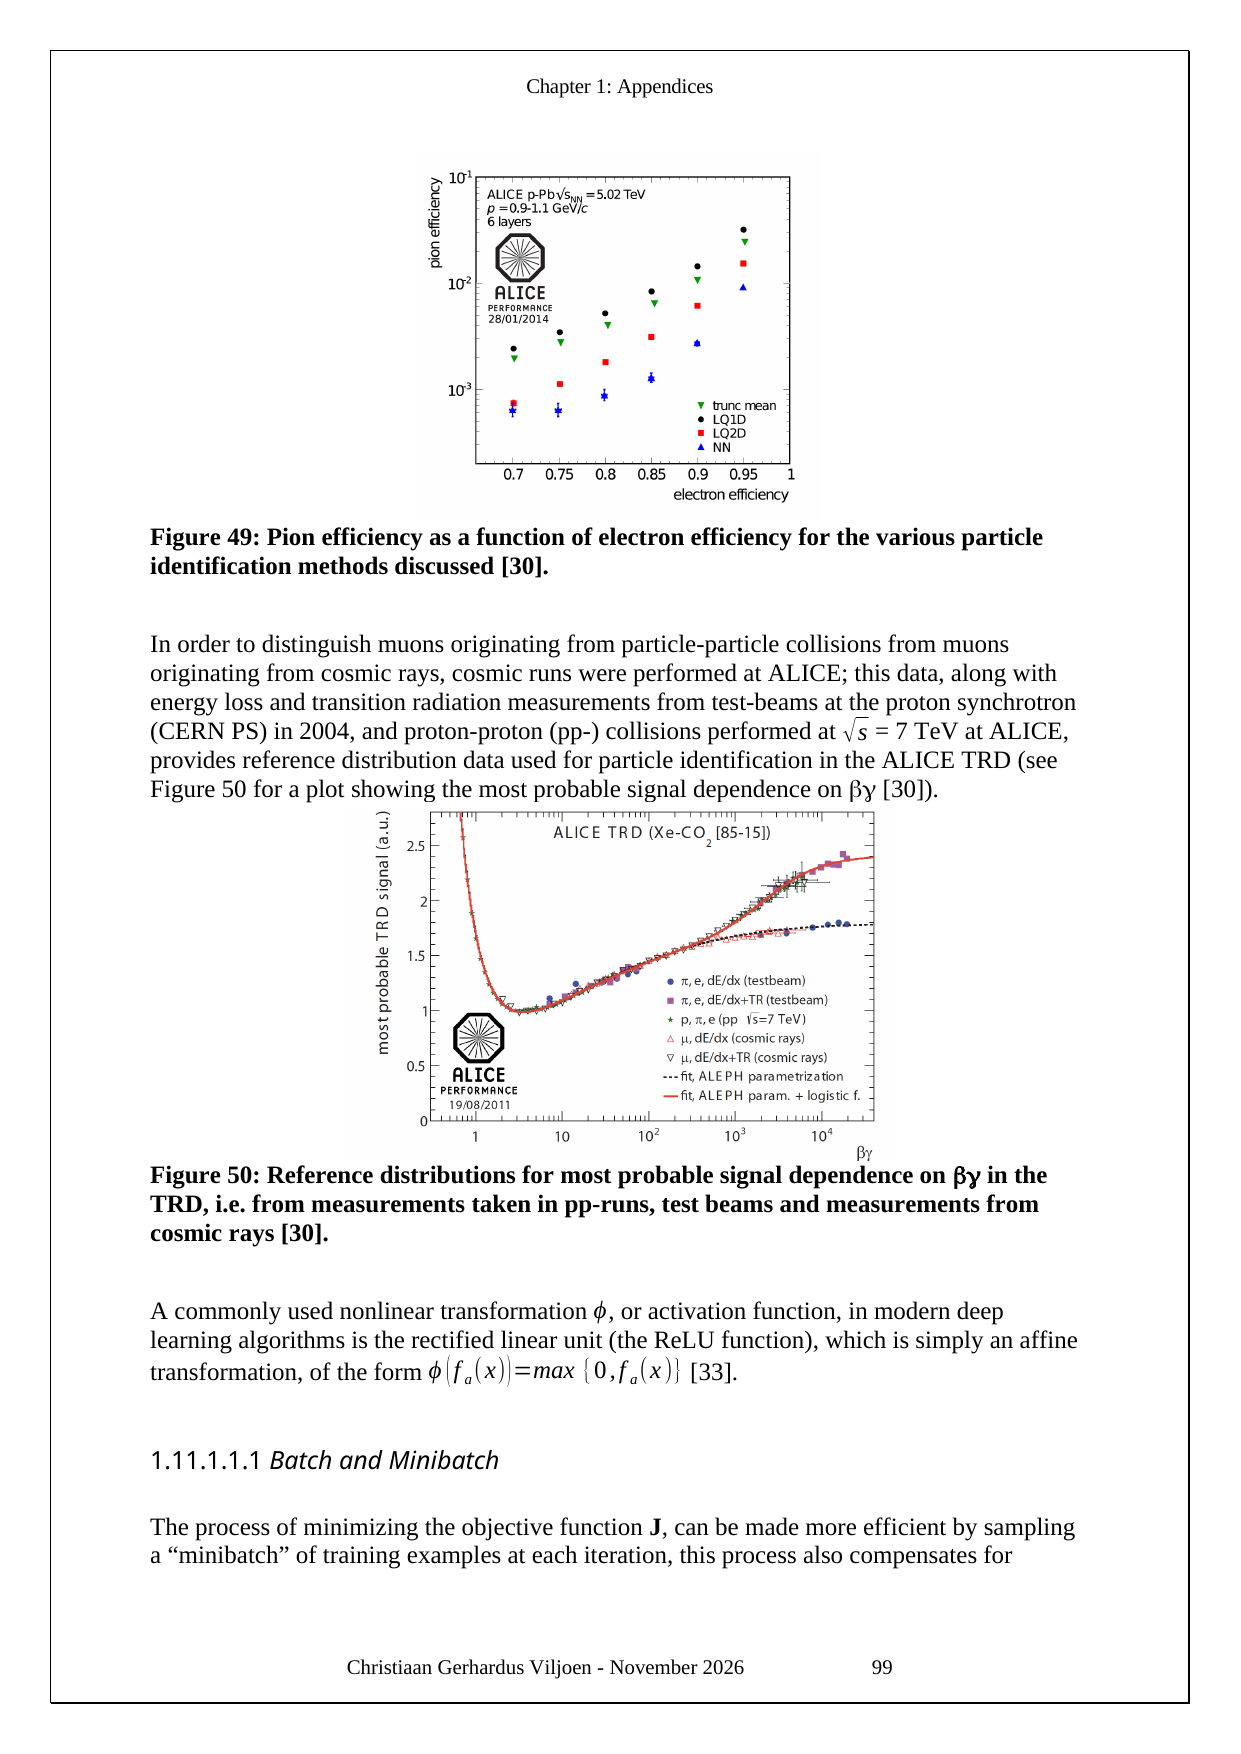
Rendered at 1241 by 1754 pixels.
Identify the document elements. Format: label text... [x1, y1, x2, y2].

picture [416, 150, 823, 523]
picture [342, 802, 897, 1161]
text A commonly used nonlinear transformation , or activation function, in modern deep learning algorithms is the rectified linear unit (the ReLU function), which is simply an affine transformation, of the form . [150, 1296, 1089, 1389]
text In order to distinguish muons originating from particle-particle collisions from muons originating from cosmic rays, cosmic runs were performed at ALICE; this data, along with energy loss and transition radiation measurements from test-beams at the proton synchrotron (CERN PS) in 2004, and proton-proton (pp-) collisions performed at = 7 TeV at ALICE, provides reference distribution data used for particle identification in the ALICE TRD (see Figure 50 for a plot showing the most probable signal dependence on ). [150, 629, 1089, 803]
text Figure 49: Pion efficiency as a function of electron efficiency for the various particle identification methods discussed . [150, 522, 1089, 580]
text Figure 50: Reference distributions for most probable signal dependence on in the TRD, i.e. from measurements taken in pp-runs, test beams and measurements from cosmic rays. [150, 1160, 1089, 1246]
subtitle Batch and Minibatch [150, 1443, 1089, 1477]
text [150, 1512, 1089, 1569]
